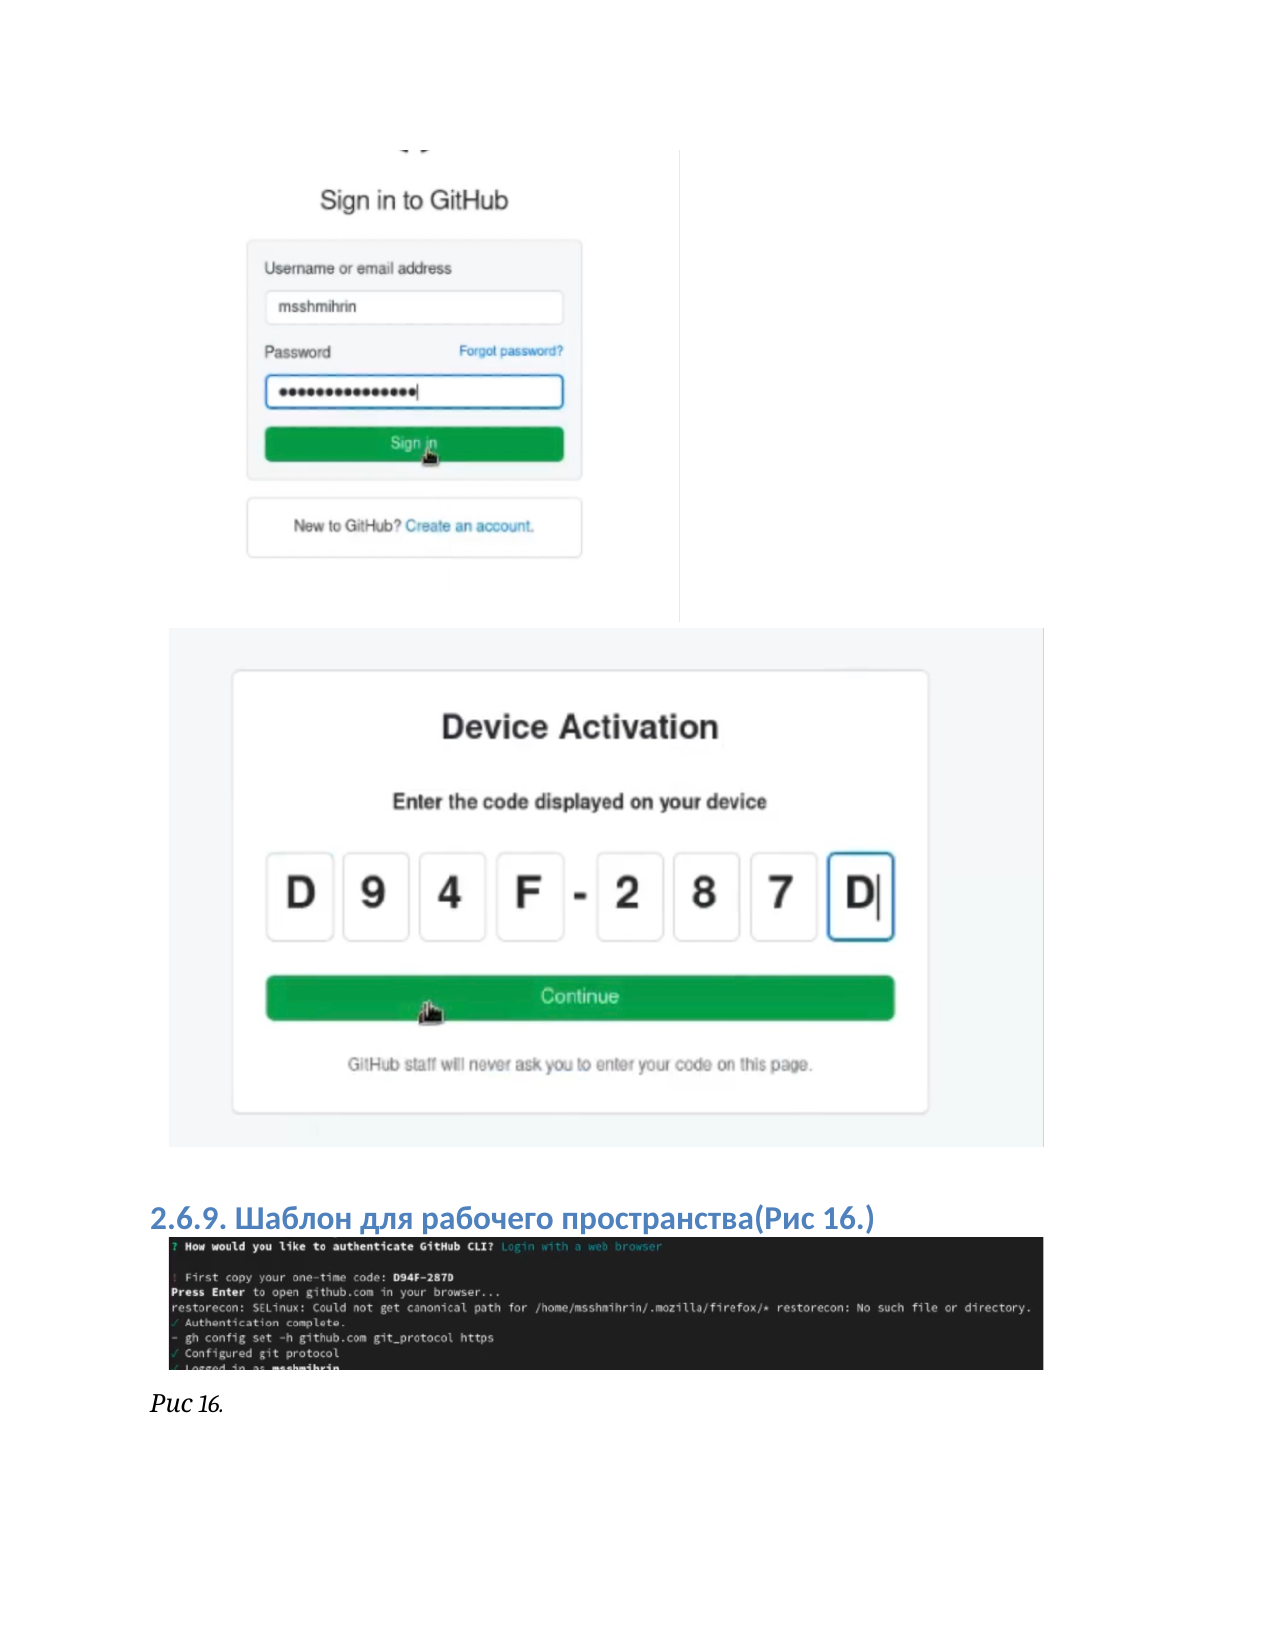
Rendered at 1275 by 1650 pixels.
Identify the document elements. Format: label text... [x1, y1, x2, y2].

subtitle 2.6.9. Шаблон для рабочего пространства(Рис 16.) [150, 1197, 1125, 1238]
picture [168, 1237, 1044, 1370]
picture [168, 150, 681, 622]
picture [168, 628, 1044, 1147]
text Рис 16. [150, 1390, 1125, 1419]
